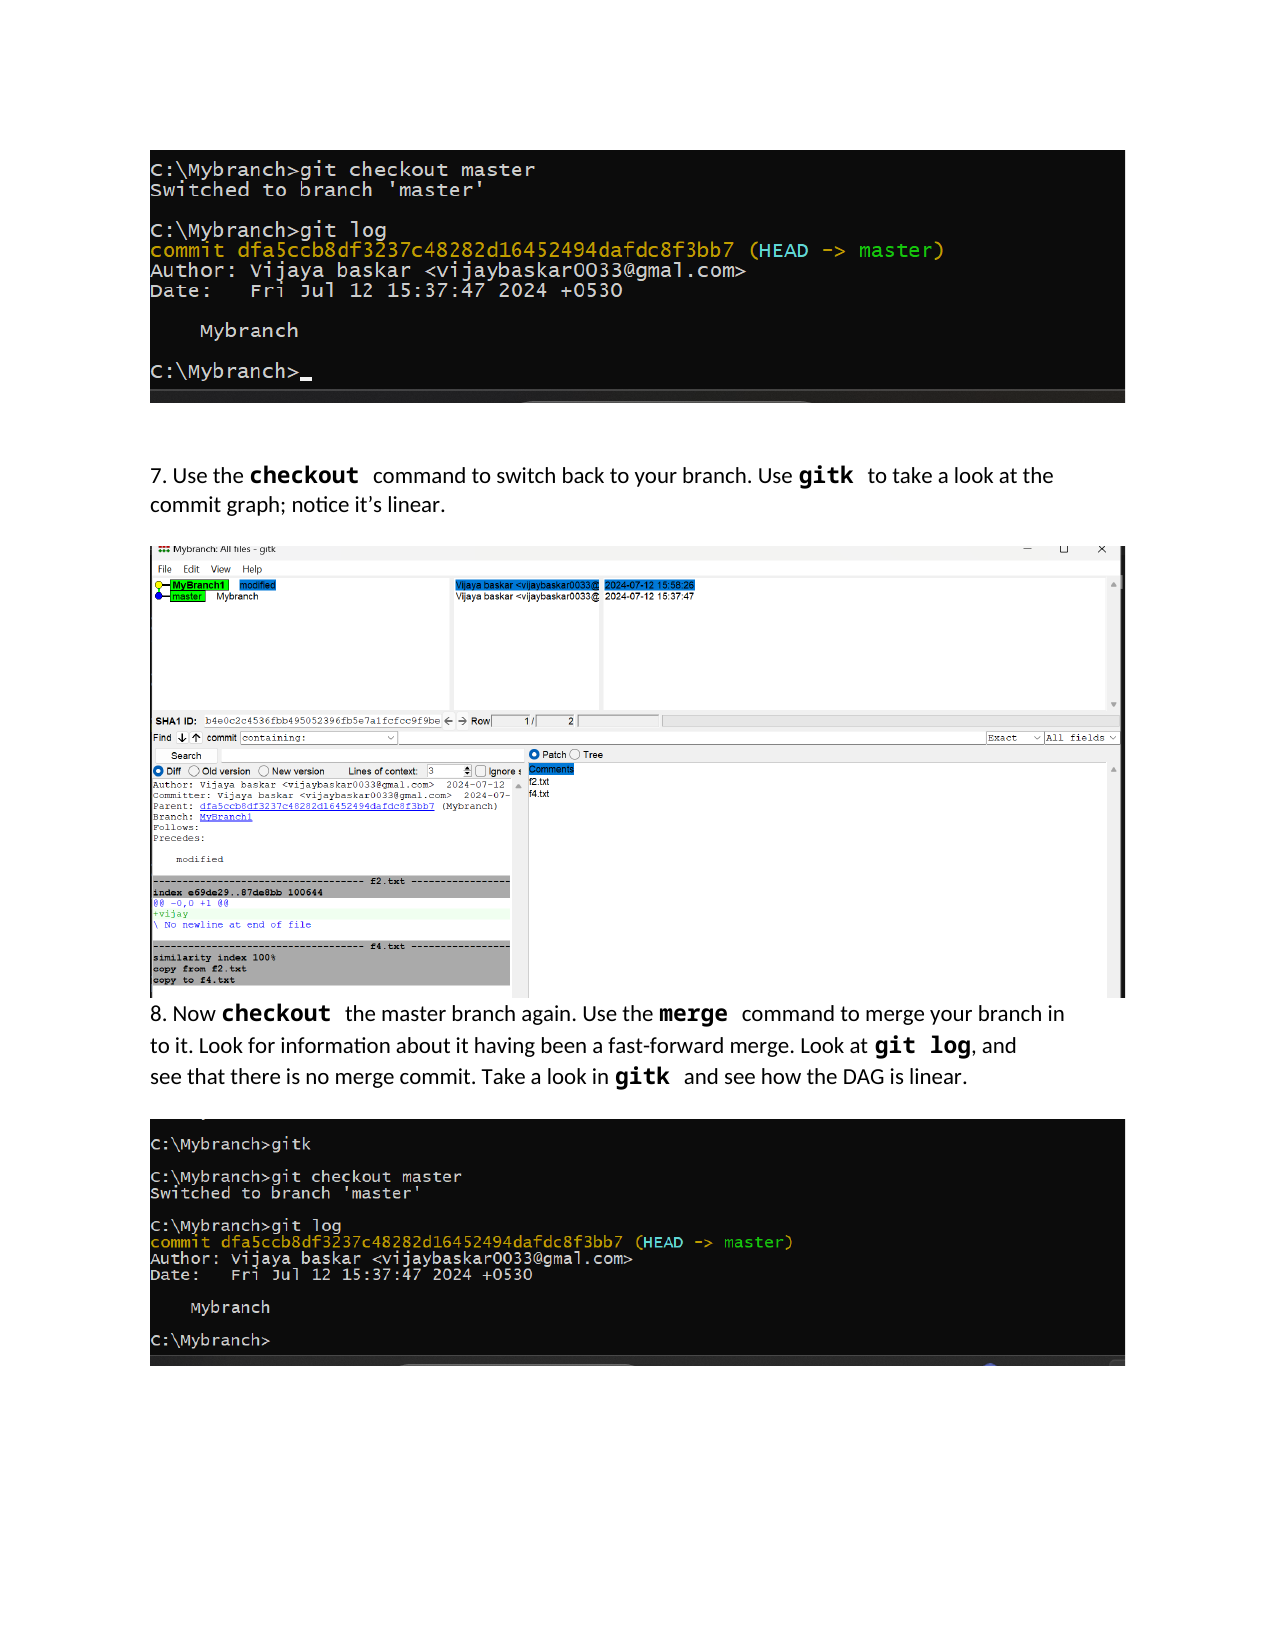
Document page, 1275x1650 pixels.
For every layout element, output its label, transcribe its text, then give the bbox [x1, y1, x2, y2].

text commit graph; notice it’s linear. [150, 490, 1125, 518]
text to it. Look for information about it having been a fast-forward merge. Look at git log, and [150, 1028, 1125, 1060]
text 7. Use the checkout command to switch back to your branch. Use gitk to take a look at the [150, 459, 1125, 490]
picture [150, 546, 1125, 998]
picture [150, 1119, 1125, 1366]
picture [150, 150, 1125, 403]
text see that there is no merge commit. Take a look in gitk and see how the DAG is linear. [150, 1060, 1125, 1091]
text 8. Now checkout the master branch again. Use the merge command to merge your branch in [150, 998, 1125, 1028]
